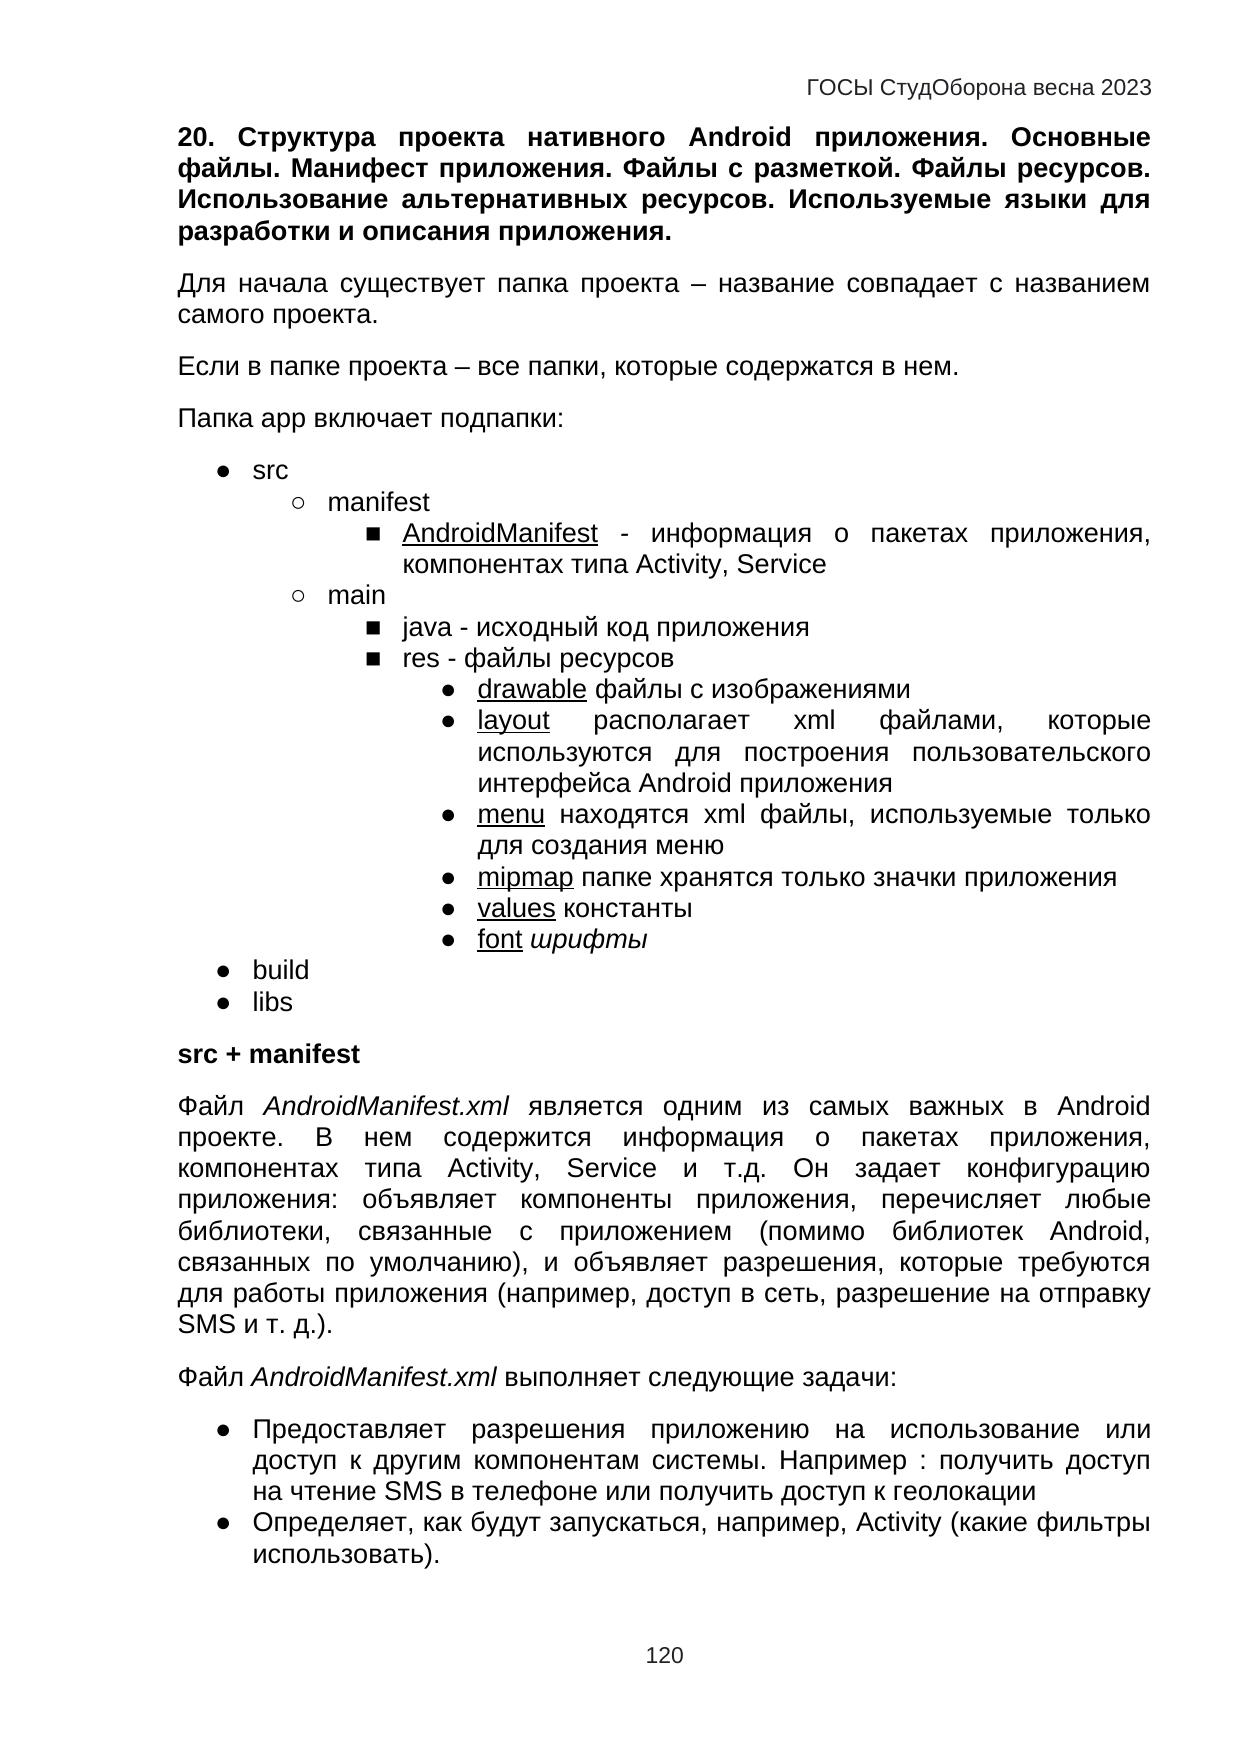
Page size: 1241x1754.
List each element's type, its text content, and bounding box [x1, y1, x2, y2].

list Предоставляет разрешения приложению на использование или доступ к другим компонентам системы. Например : получить доступ на чтение SMS в телефоне или получить доступ к геолокации [215, 1413, 1152, 1506]
list build [215, 954, 1152, 986]
text Файл AndroidManifest.xml выполняет следующие задачи: [177, 1361, 1152, 1392]
list AndroidManifest - информация о пакетах приложения, компонентах типа Activity, Service [365, 517, 1152, 579]
list values константы [440, 892, 1152, 923]
list font шрифты [440, 923, 1152, 954]
list mipmap папке хранятся только значки приложения [440, 861, 1152, 892]
list java - исходный код приложения [365, 611, 1152, 642]
list manifest [290, 486, 1152, 517]
text Для начала существует папка проекта – название совпадает с названием самого проекта. [177, 267, 1152, 329]
list Определяет, как будут запускаться, например, Activity (какие фильтры использовать). [215, 1506, 1152, 1569]
list drawable файлы с изображениями [440, 673, 1152, 704]
list layout располагает xml файлами, которые используются для построения пользовательского интерфейса Android приложения [440, 704, 1152, 798]
subtitle 20. Структура проекта нативного Android приложения. Основные файлы. Манифест приложения. Файлы с разметкой. Файлы ресурсов. Использование альтернативных ресурсов. Используемые языки для разработки и описания приложения. [177, 121, 1152, 246]
list res - файлы ресурсов [365, 642, 1152, 673]
text src + manifest [177, 1038, 1152, 1069]
list libs [215, 986, 1152, 1017]
list main [290, 579, 1152, 611]
text Папка app включает подпапки: [177, 402, 1152, 433]
text Файл AndroidManifest.xml является одним из самых важных в Android проекте. В нем содержится информация о пакетах приложения, компонентах типа Activity, Service и т.д. Он задает конфигурацию приложения: объявляет компоненты приложения, перечисляет любые библиотеки, связанные с приложением (помимо библиотек Android, связанных по умолчанию), и объявляет разрешения, которые требуются для работы приложения (например, доступ в сеть, разрешение на отправку SMS и т. д.). [177, 1090, 1152, 1340]
list src [215, 454, 1152, 486]
text Если в папке проекта – все папки, которые содержатся в нем. [177, 350, 1152, 381]
list menu находятся xml файлы, используемые только для создания меню [440, 798, 1152, 861]
